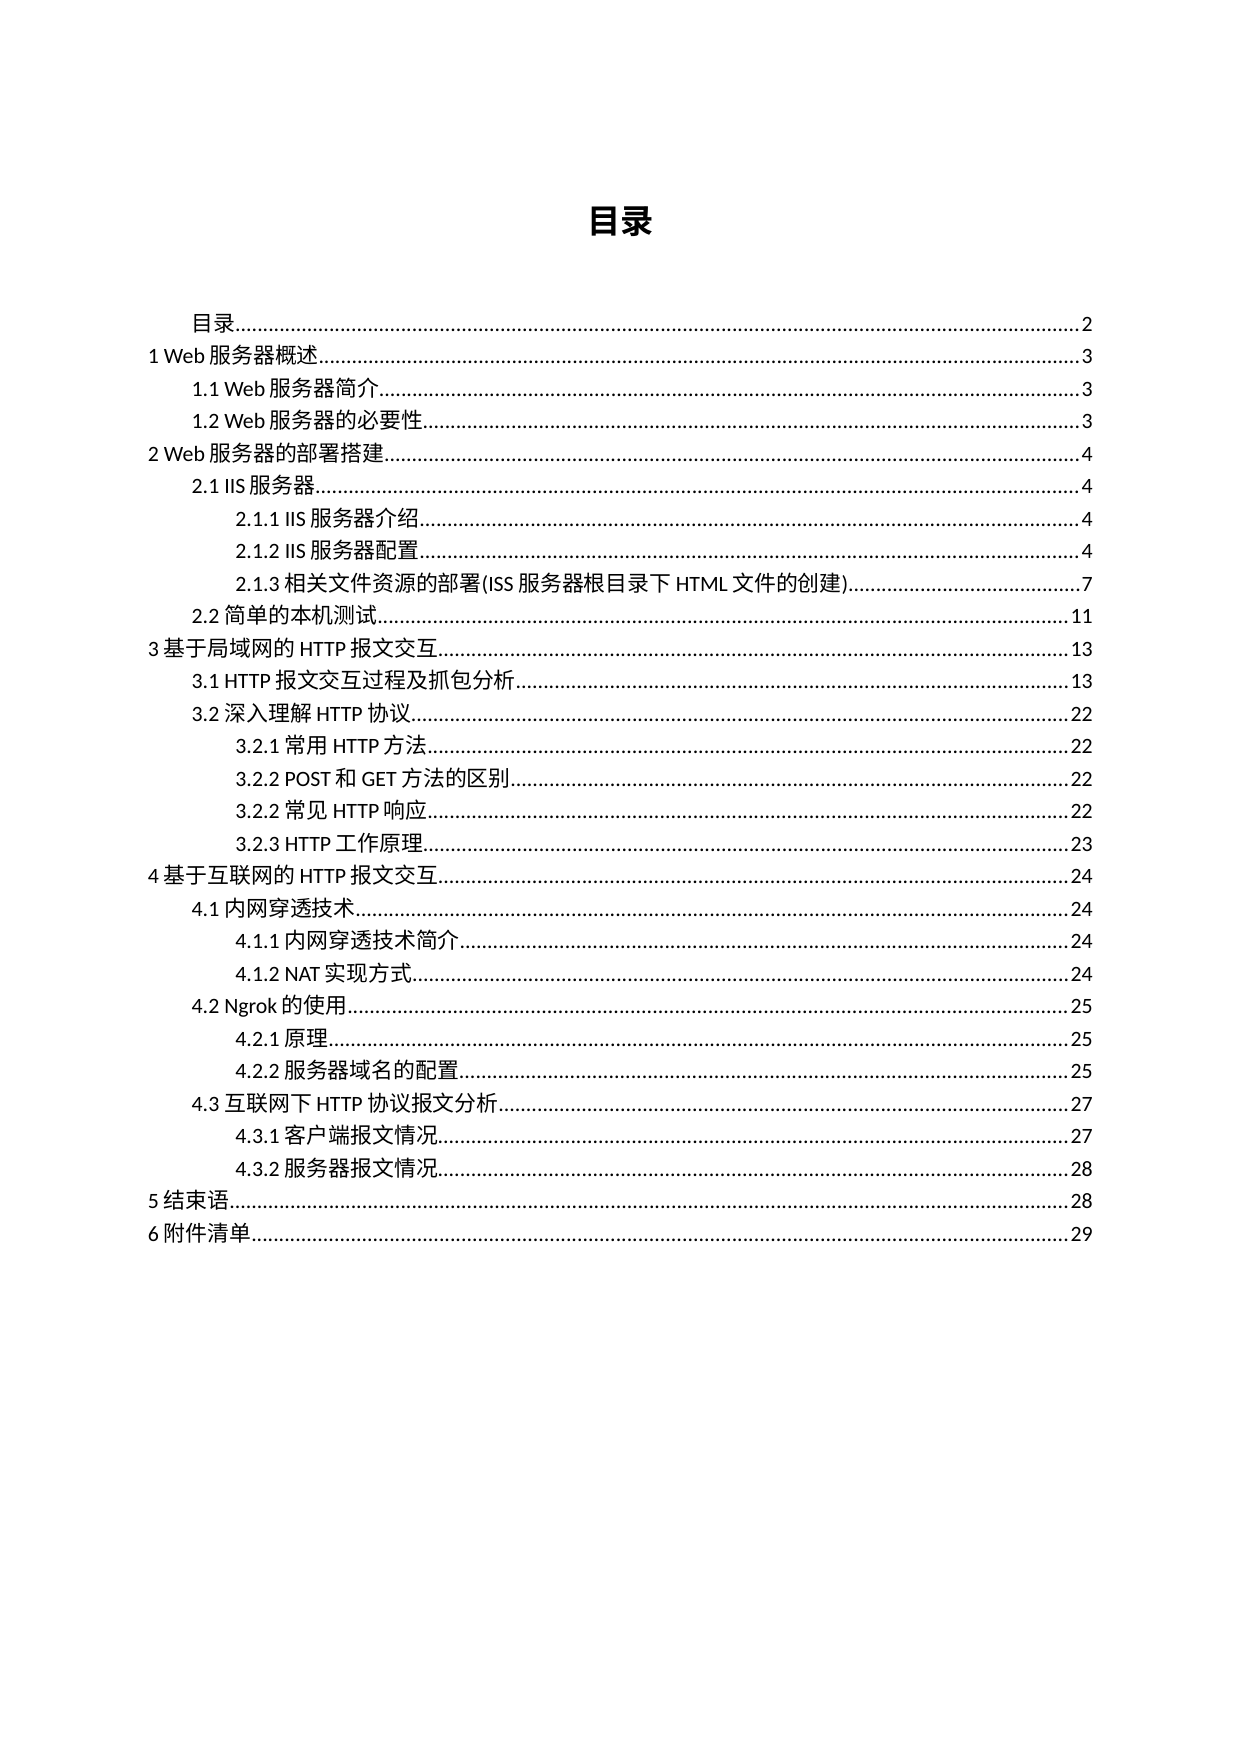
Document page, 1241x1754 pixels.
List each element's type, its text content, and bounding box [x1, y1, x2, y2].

subtitle 目录 [148, 187, 1092, 252]
